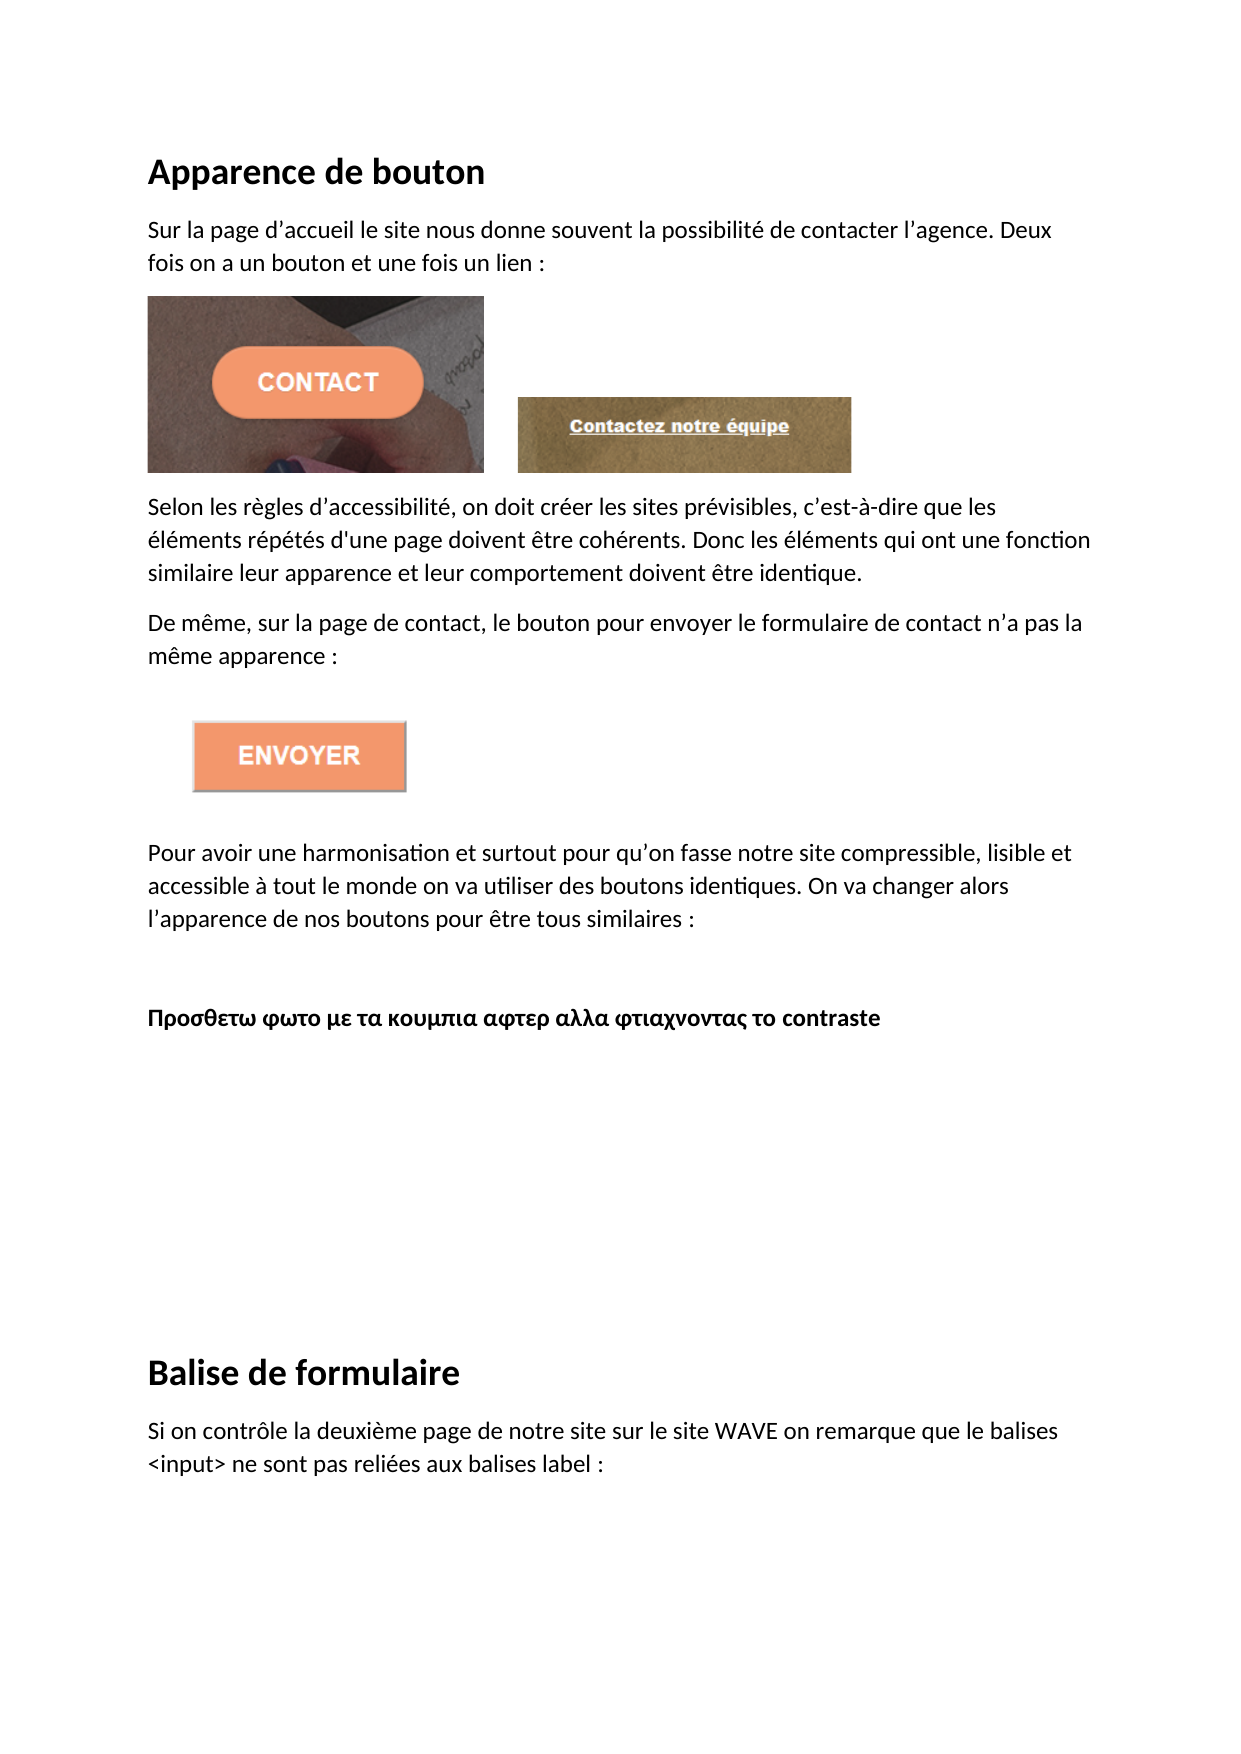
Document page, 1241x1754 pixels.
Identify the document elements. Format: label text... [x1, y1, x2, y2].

picture [517, 397, 852, 473]
text Sur la page d’accueil le site nous donne souvent la possibilité de contacter l’agence. Deux fois on a un bouton et une fois un lien : [148, 214, 1093, 277]
text Pour avoir une harmonisation et surtout pour qu’on fasse notre site compressible, lisible et accessible à tout le monde on va utiliser des boutons identiques. On va changer alors l’apparence de nos boutons pour être tous similaires : [148, 837, 1093, 933]
picture [147, 689, 472, 819]
text Balise de formulaire [148, 1349, 1093, 1395]
text Selon les règles d’accessibilité, on doit créer les sites prévisibles, c’est-à-dire que les éléments répétés d'une page doivent être cohérents. Donc les éléments qui ont une fonction similaire leur apparence et leur comportement doivent être identique. [148, 492, 1093, 588]
text Apparence de bouton [148, 148, 1093, 193]
picture [147, 296, 484, 473]
text Προσθετω φωτο με τα κουμπια αφτερ αλλα φτιαχνοντας το contraste [148, 1002, 1093, 1033]
text Si on contrôle la deuxième page de notre site sur le site WAVE on remarque que le balises <input> ne sont pas reliées aux balises label : [148, 1415, 1093, 1479]
text De même, sur la page de contact, le bouton pour envoyer le formulaire de contact n’a pas la même apparence : [148, 607, 1093, 670]
